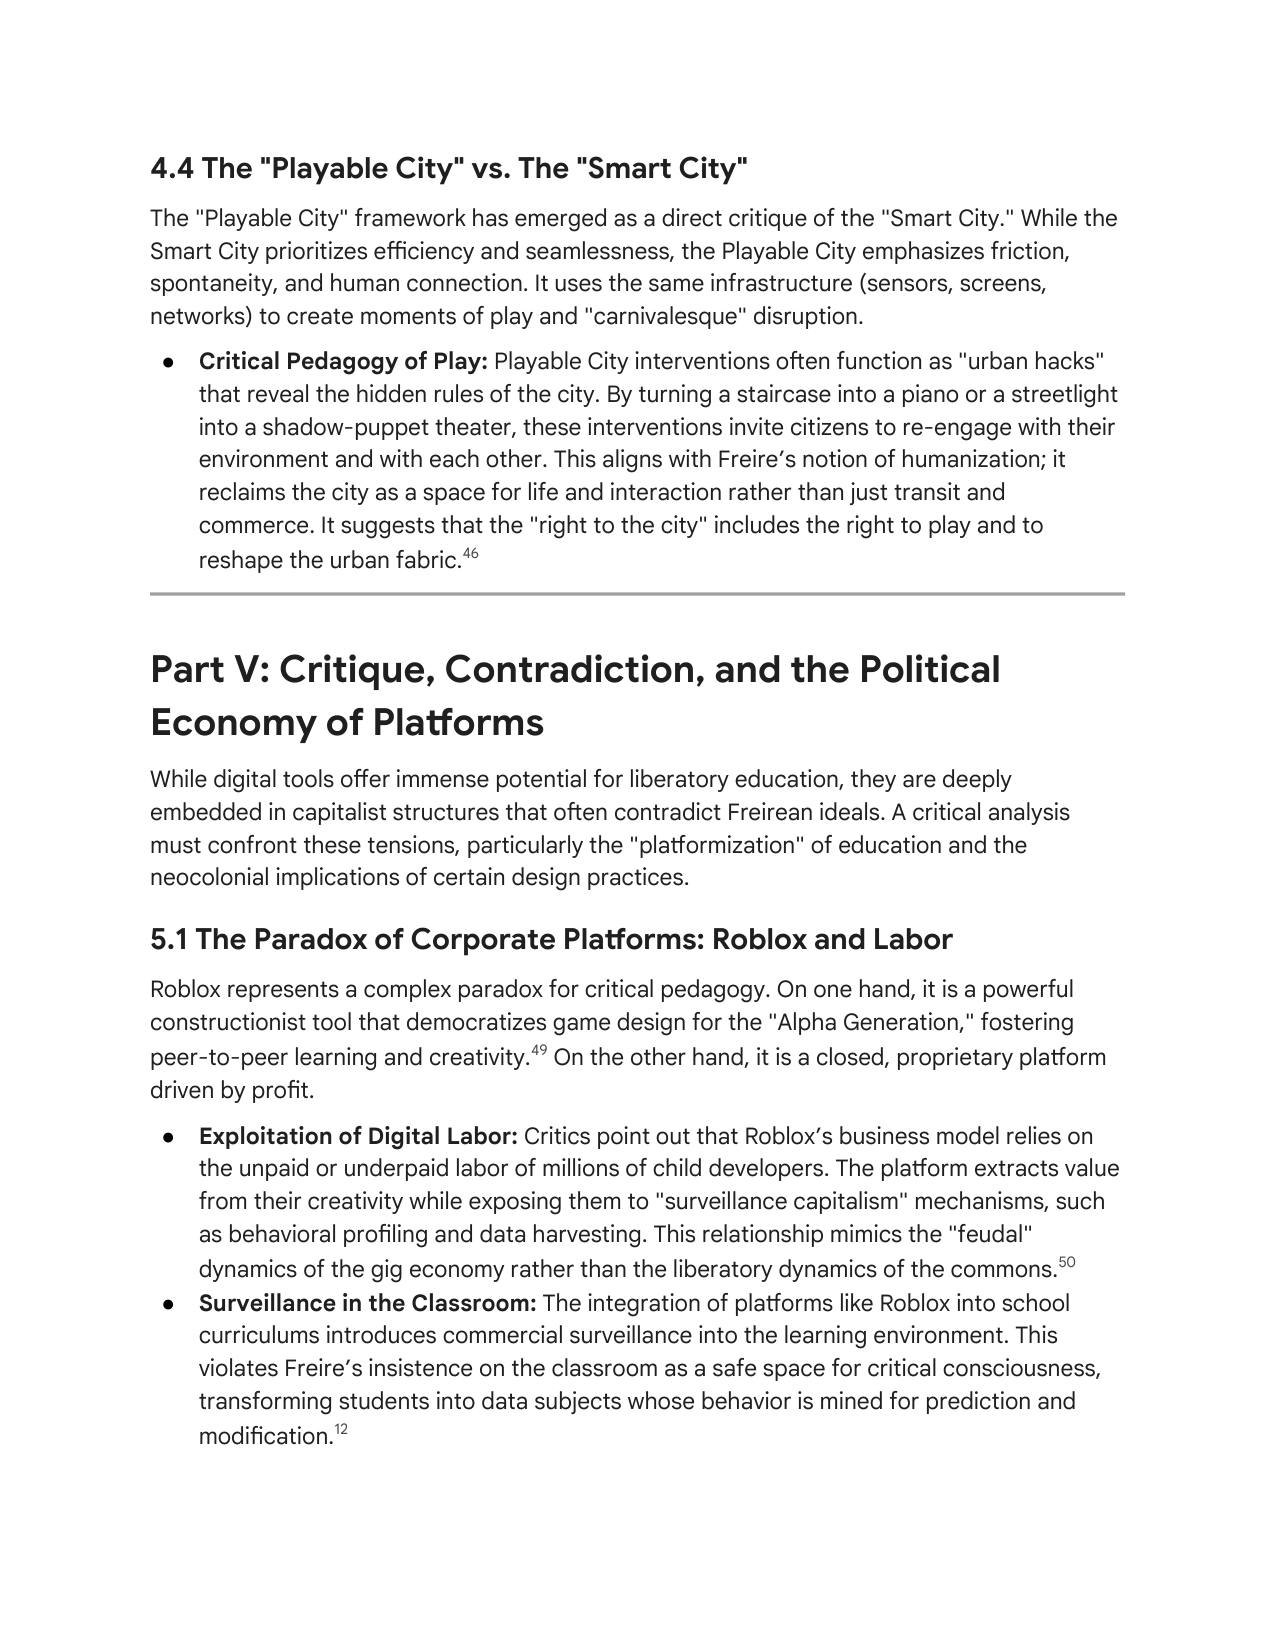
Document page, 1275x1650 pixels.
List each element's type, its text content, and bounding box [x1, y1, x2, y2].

subtitle Part V: Critique, Contradiction, and the Political Economy of Platforms [150, 596, 1125, 746]
list Surveillance in the Classroom: The integration of platforms like Roblox into school curriculums introduces commercial surveillance into the learning environment. This violates Freire’s insistence on the classroom as a safe space for critical consciousness, transforming students into data subjects whose behavior is mined for prediction and modification.12 [161, 1289, 1125, 1451]
text The "Playable City" framework has emerged as a direct critique of the "Smart City." While the Smart City prioritizes efficiency and seamlessness, the Playable City emphasizes friction, spontaneity, and human connection. It uses the same infrastructure (sensors, screens, networks) to create moments of play and "carnivalesque" disruption. [150, 204, 1125, 331]
text Roblox represents a complex paradox for critical pedagogy. On one hand, it is a powerful constructionist tool that democratizes game design for the "Alpha Generation," fostering peer-to-peer learning and creativity.49 On the other hand, it is a closed, proprietary platform driven by profit. [150, 976, 1125, 1105]
list Critical Pedagogy of Play: Playable City interventions often function as "urban hacks" that reveal the hidden rules of the city. By turning a staircase into a piano or a streetlight into a shadow-puppet theater, these interventions invite citizens to re-engage with their environment and with each other. This aligns with Freire’s notion of humanization; it reclaims the city as a space for life and interaction rather than just transit and commerce. It suggests that the "right to the city" includes the right to play and to reshape the urban fabric.46 [161, 347, 1125, 576]
subtitle 5.1 The Paradox of Corporate Platforms: Roblox and Labor [150, 921, 1125, 958]
list Exploitation of Digital Labor: Critics point out that Roblox’s business model relies on the unpaid or underpaid labor of millions of child developers. The platform extracts value from their creativity while exposing them to "surveillance capitalism" mechanisms, such as behavioral profiling and data harvesting. This relationship mimics the "feudal" dynamics of the gig economy rather than the liberatory dynamics of the commons.50 [161, 1122, 1125, 1284]
subtitle 4.4 The "Playable City" vs. The "Smart City" [150, 150, 1125, 187]
text While digital tools offer immense potential for liberatory education, they are deeply embedded in capitalist structures that often contradict Freirean ideals. A critical analysis must confront these tensions, particularly the "platformization" of education and the neocolonial implications of certain design practices. [150, 766, 1125, 892]
